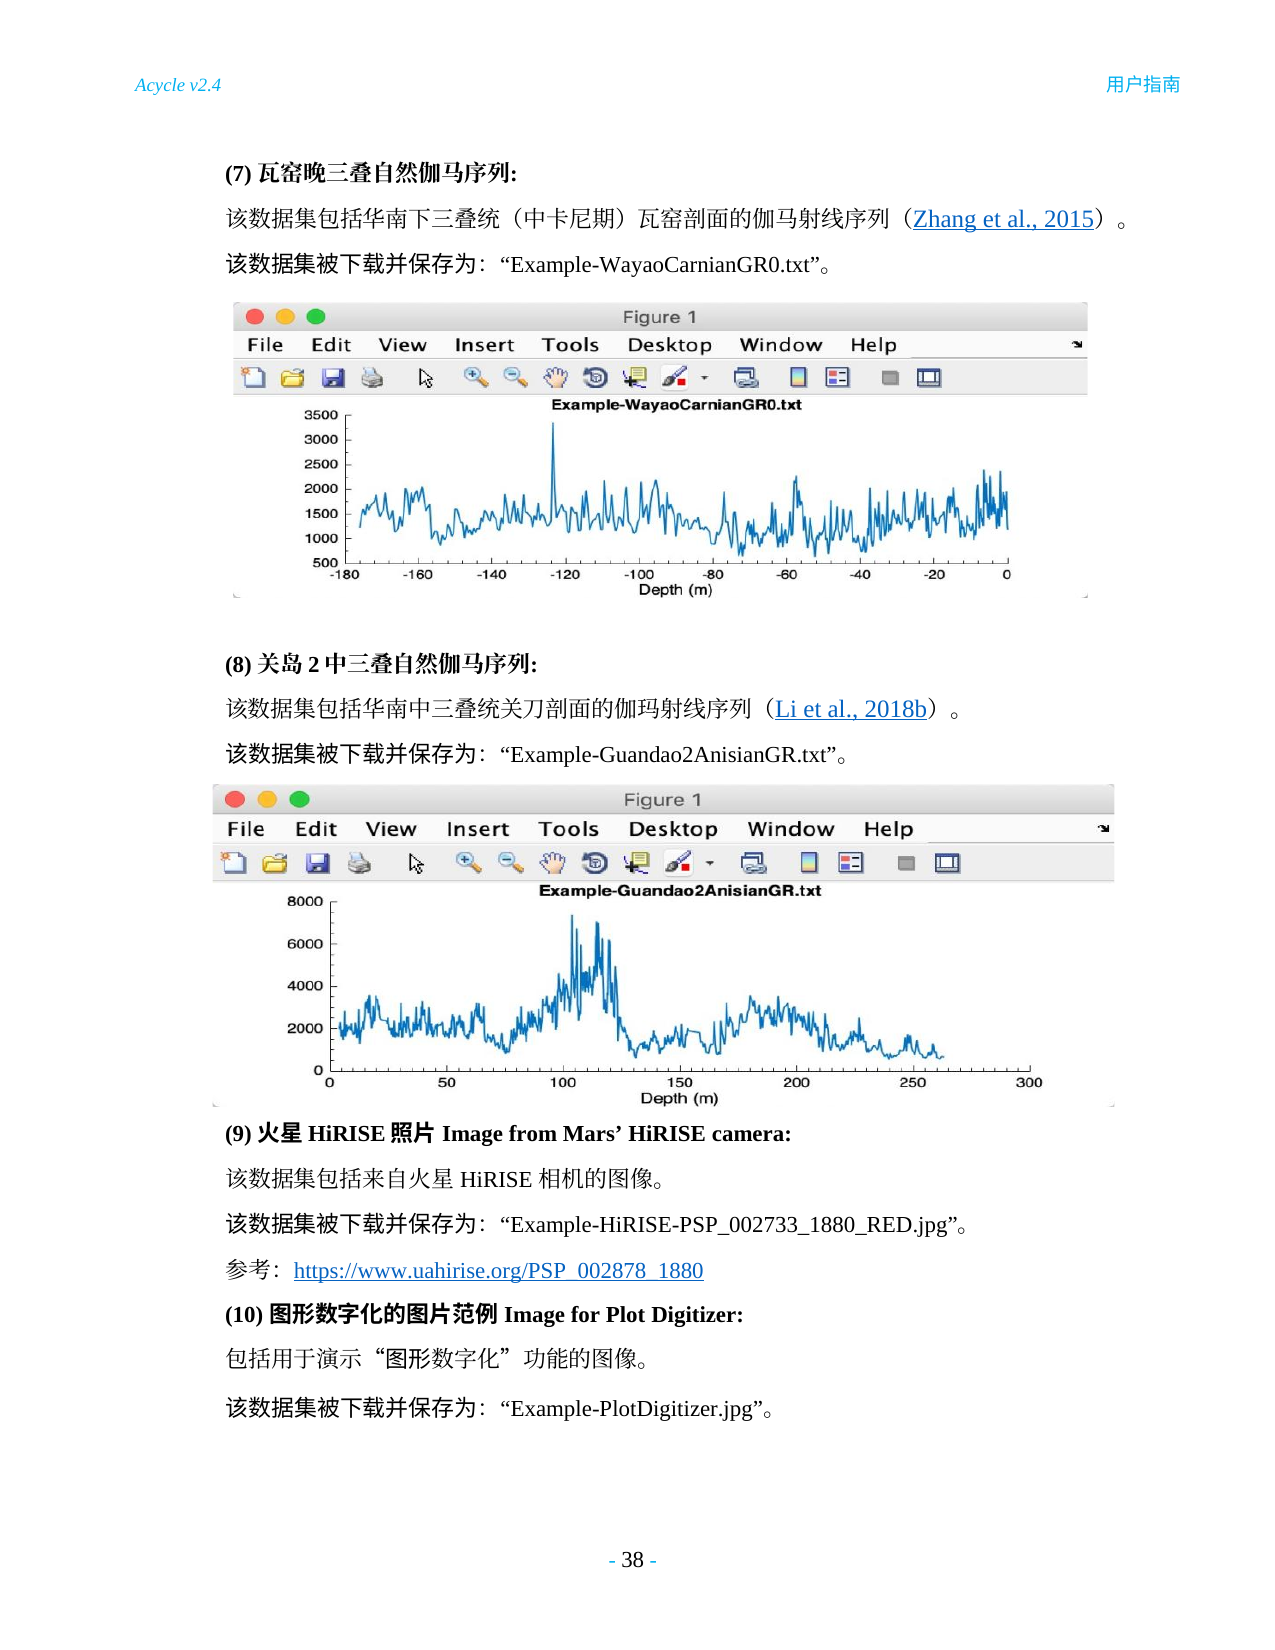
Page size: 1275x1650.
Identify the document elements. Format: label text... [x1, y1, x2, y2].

subtitle 图形数字化的图片范例 Image for Plot Digitizer: [225, 1298, 1210, 1329]
text 该数据集被下载并保存为：“Example-WayaoCarnianGR0.txt”。 [225, 246, 1210, 279]
text 包括用于演示“图形数字化”功能的图像。 [225, 1341, 939, 1374]
text 该数据集包括来自火星 HiRISE 相机的图像。 [225, 1161, 1210, 1194]
text 该数据集被下载并保存为：“Example-HiRISE-PSP_002733_1880_RED.jpg”。 [225, 1207, 1210, 1240]
picture [1128, 78, 1141, 86]
text 该数据集包括华南中三叠统关刀剖面的伽玛射线序列（Li et al., 2018b）。 [187, 691, 1068, 724]
subtitle 关岛2中三叠自然伽马序列: [225, 646, 1210, 678]
text 该数据集包括华南下三叠统（中卡尼期）瓦窑剖面的伽马射线序列（Zhang et al., 2015）。 [187, 201, 1210, 233]
picture [1151, 75, 1160, 80]
picture [136, 81, 142, 89]
text 该数据集被下载并保存为：“Example-PlotDigitizer.jpg”。 [225, 1390, 939, 1423]
picture [233, 302, 1088, 598]
picture [1151, 84, 1158, 92]
picture [1164, 80, 1170, 92]
text 该数据集被下载并保存为：“Example-Guandao2AnisianGR.txt”。 [225, 736, 1210, 769]
text 参考：https://www.uahirise.org/PSP_002878_1880 [225, 1252, 1210, 1285]
picture [212, 784, 1115, 1107]
subtitle 瓦窑晚三叠自然伽马序列: [225, 155, 1210, 188]
